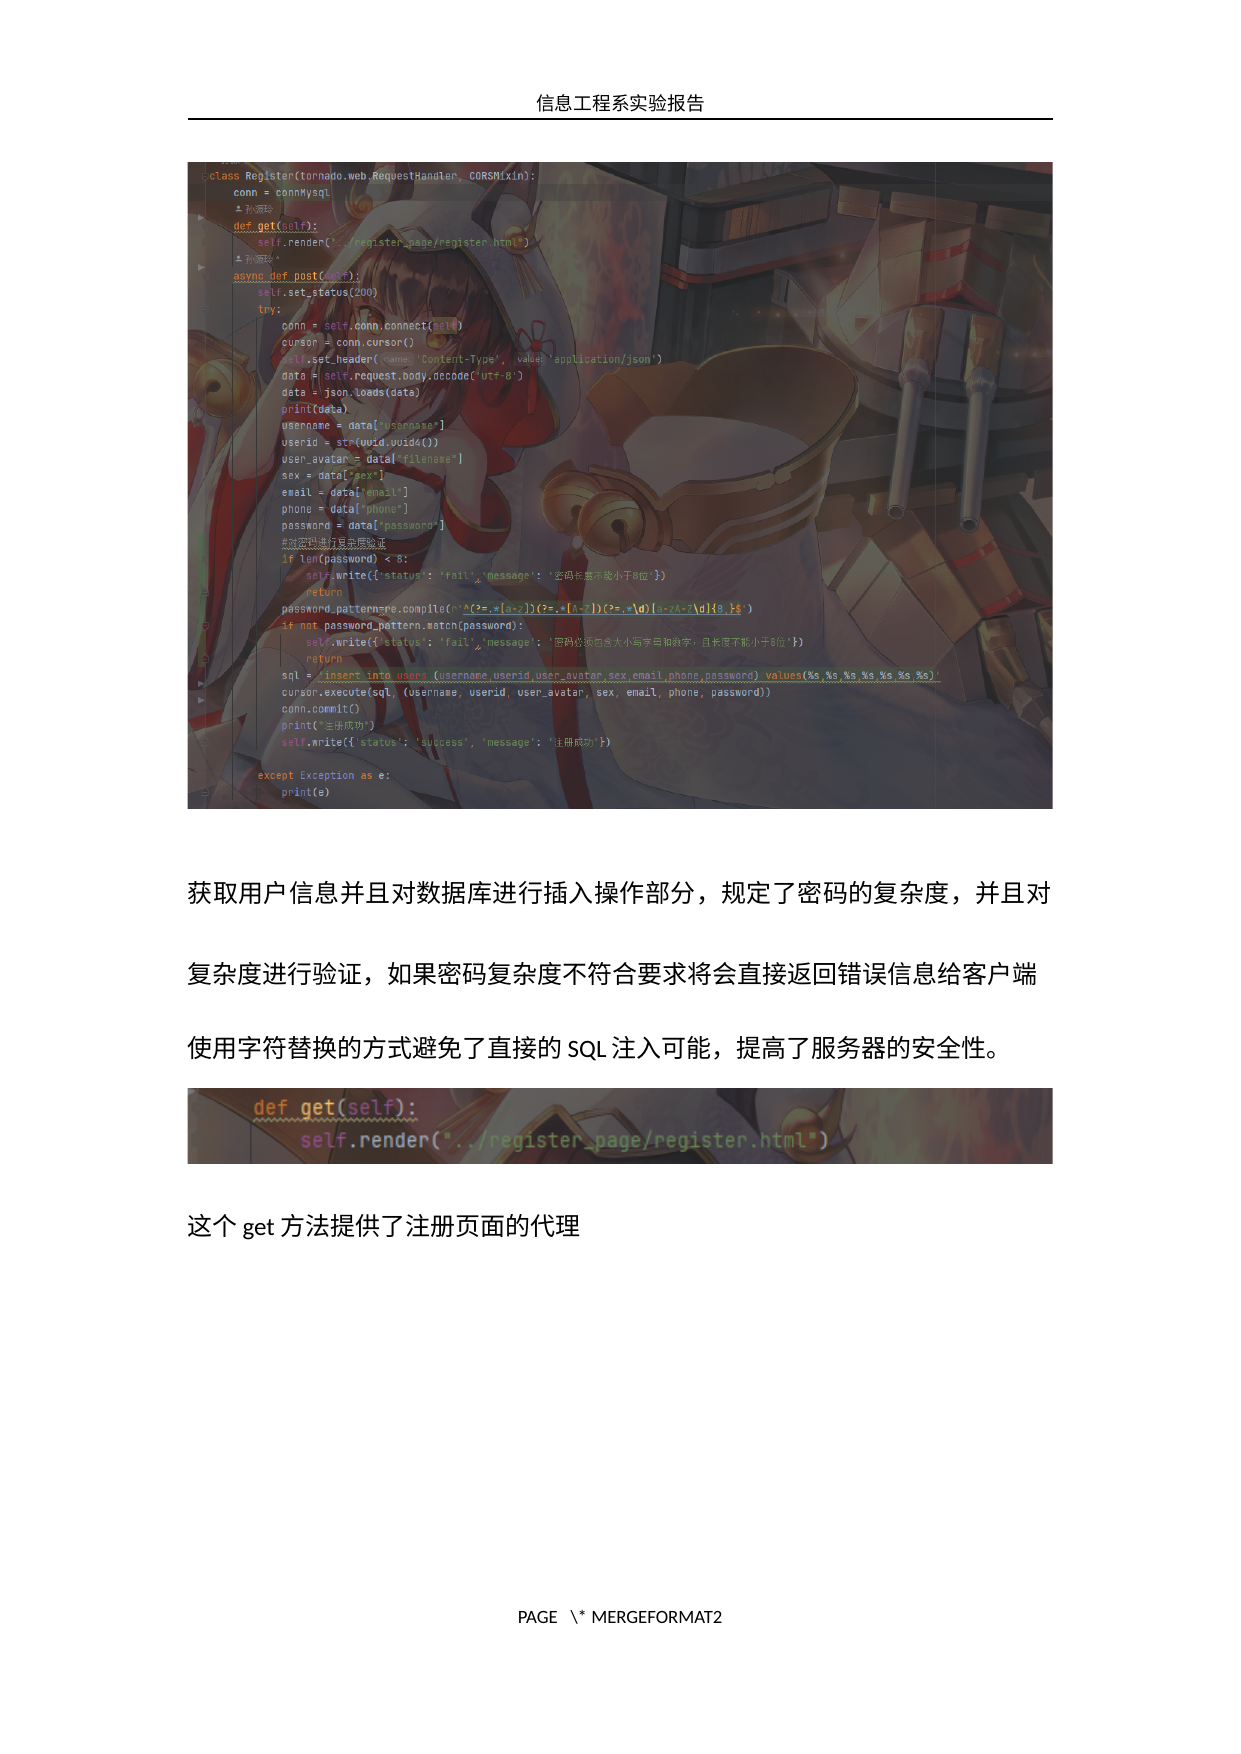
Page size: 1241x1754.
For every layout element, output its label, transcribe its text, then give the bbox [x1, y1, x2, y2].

text 获取用户信息并且对数据库进行插入操作部分，规定了密码的复杂度，并且对复杂度进行验证，如果密码复杂度不符合要求将会直接返回错误信息给客户端 [187, 859, 1053, 1005]
text 使用字符替换的方式避免了直接的SQL注入可能，提高了服务器的安全性。 [187, 1014, 1053, 1079]
picture [187, 1088, 1053, 1164]
picture [187, 162, 1053, 809]
text 这个get方法提供了注册页面的代理 [187, 1192, 1053, 1257]
